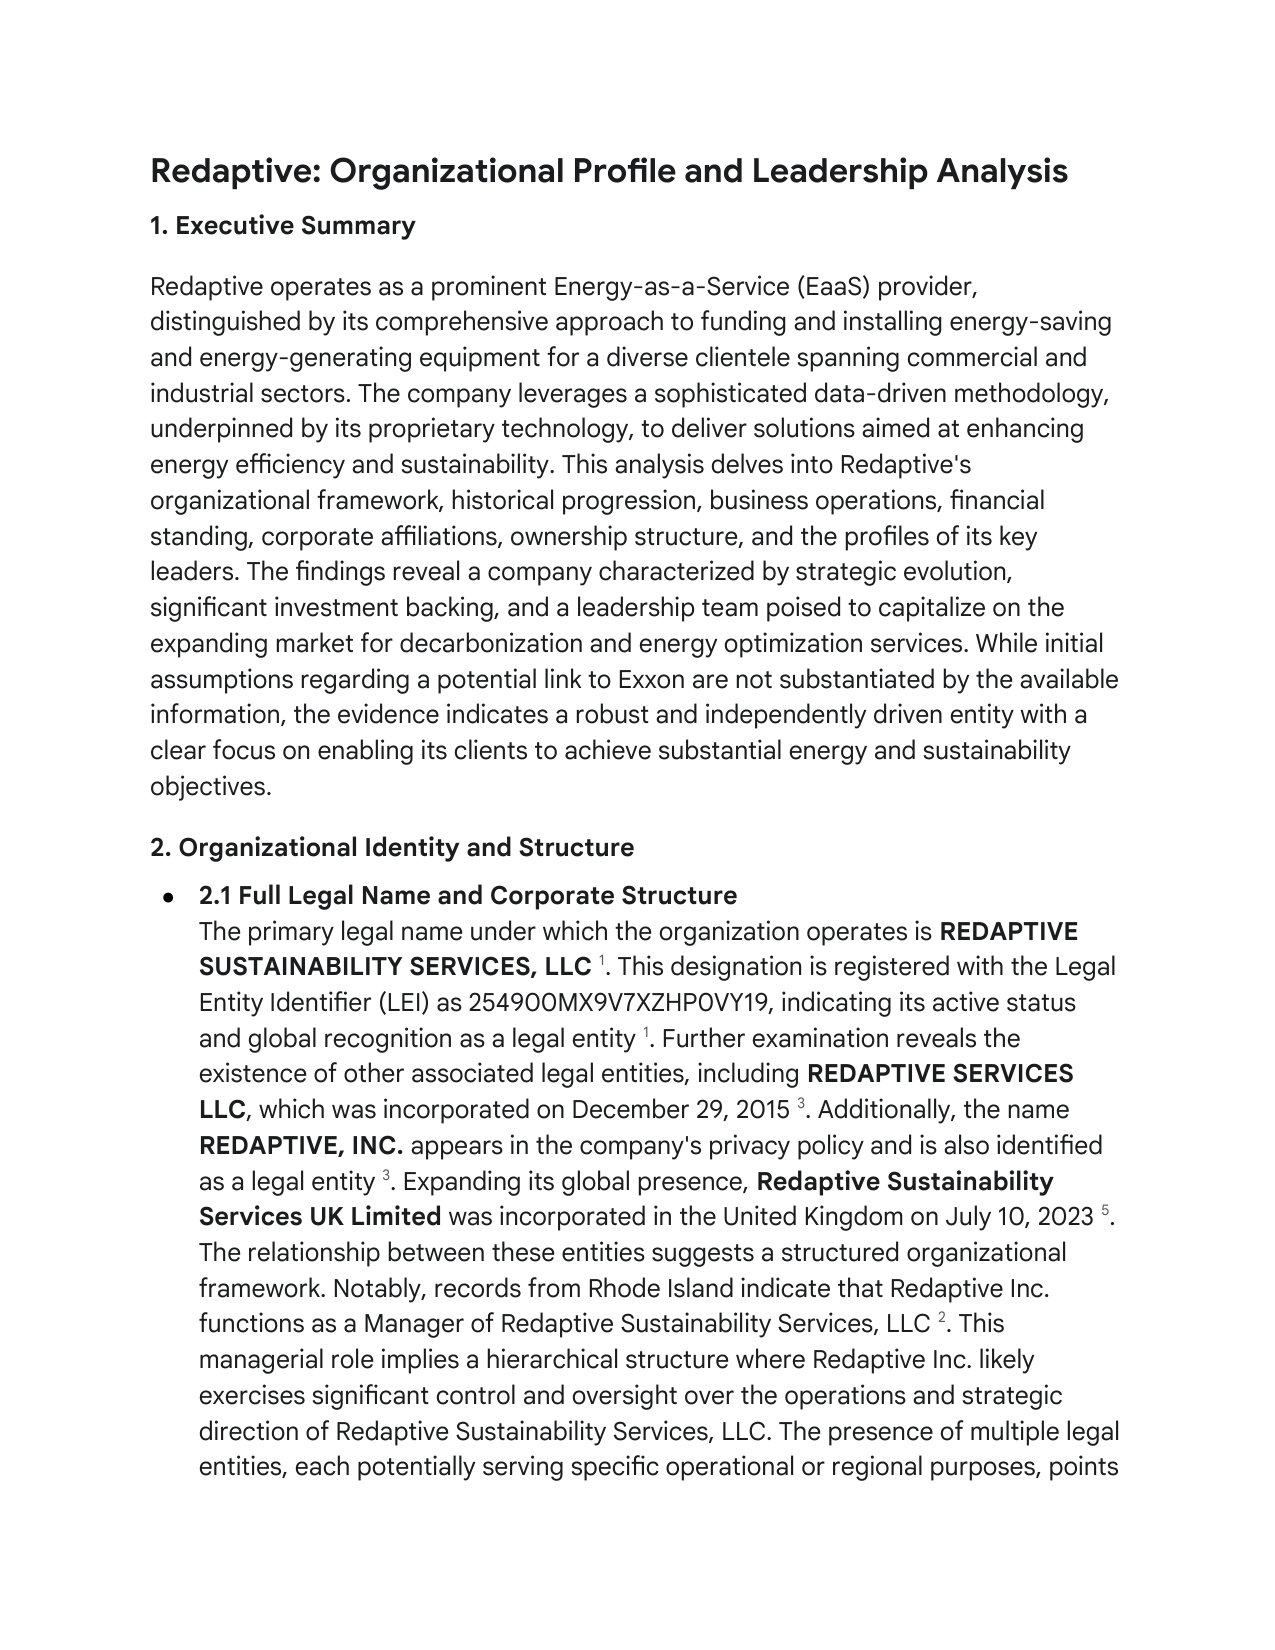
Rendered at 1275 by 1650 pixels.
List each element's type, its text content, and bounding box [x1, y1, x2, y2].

text Redaptive operates as a prominent Energy-as-a-Service (EaaS) provider, distinguished by its comprehensive approach to funding and installing energy-saving and energy-generating equipment for a diverse clientele spanning commercial and industrial sectors. The company leverages a sophisticated data-driven methodology, underpinned by its proprietary technology, to deliver solutions aimed at enhancing energy efficiency and sustainability. This analysis delves into Redaptive's organizational framework, historical progression, business operations, financial standing, corporate affiliations, ownership structure, and the profiles of its key leaders. The findings reveal a company characterized by strategic evolution, significant investment backing, and a leadership team poised to capitalize on the expanding market for decarbonization and energy optimization services. While initial assumptions regarding a potential link to Exxon are not substantiated by the available information, the evidence indicates a robust and independently driven entity with a clear focus on enabling its clients to achieve substantial energy and sustainability objectives. [150, 271, 1125, 802]
subtitle Redaptive: Organizational Profile and Leadership Analysis [150, 150, 1125, 192]
text 2. Organizational Identity and Structure [150, 832, 1125, 863]
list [161, 880, 1125, 1483]
text 1. Executive Summary [150, 210, 1125, 241]
